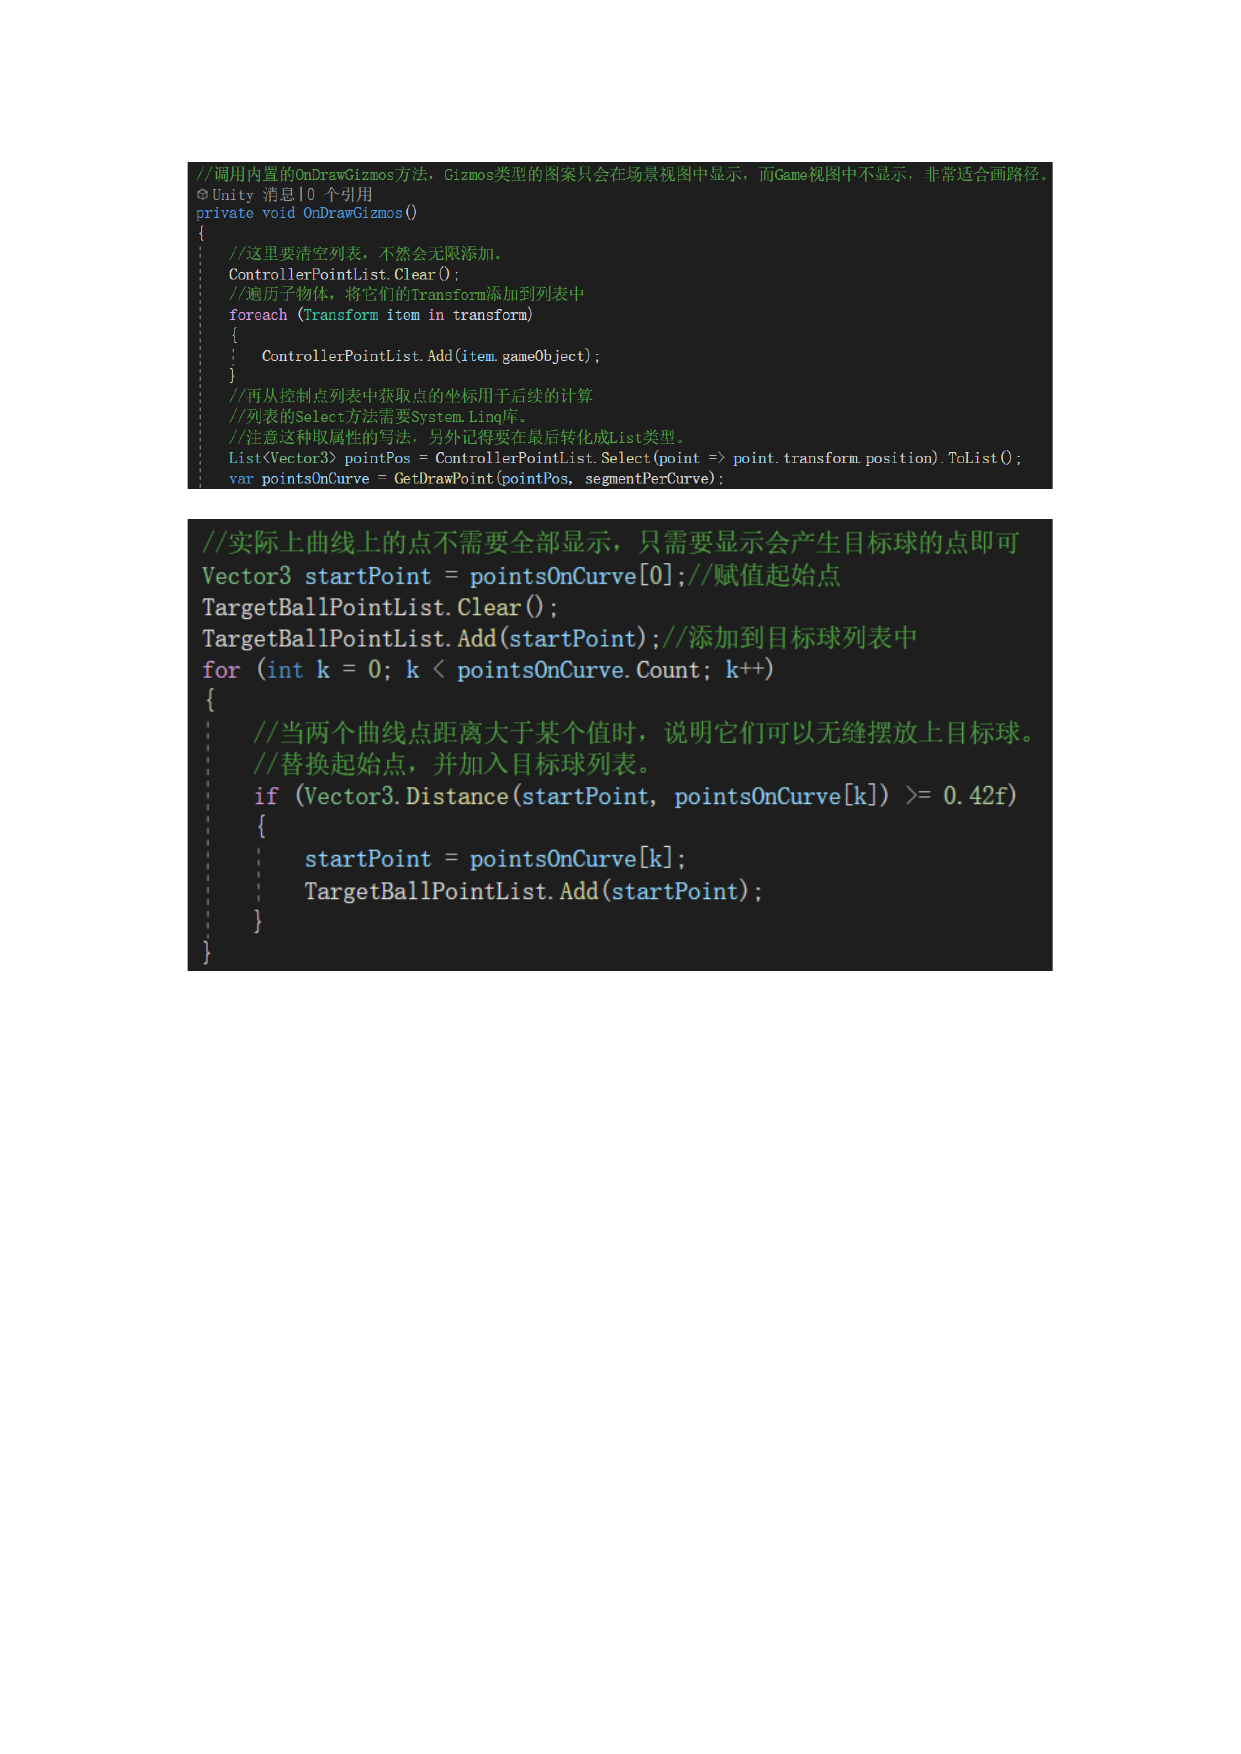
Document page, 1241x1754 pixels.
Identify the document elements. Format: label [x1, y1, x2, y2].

picture [187, 162, 1053, 489]
picture [187, 519, 1053, 971]
